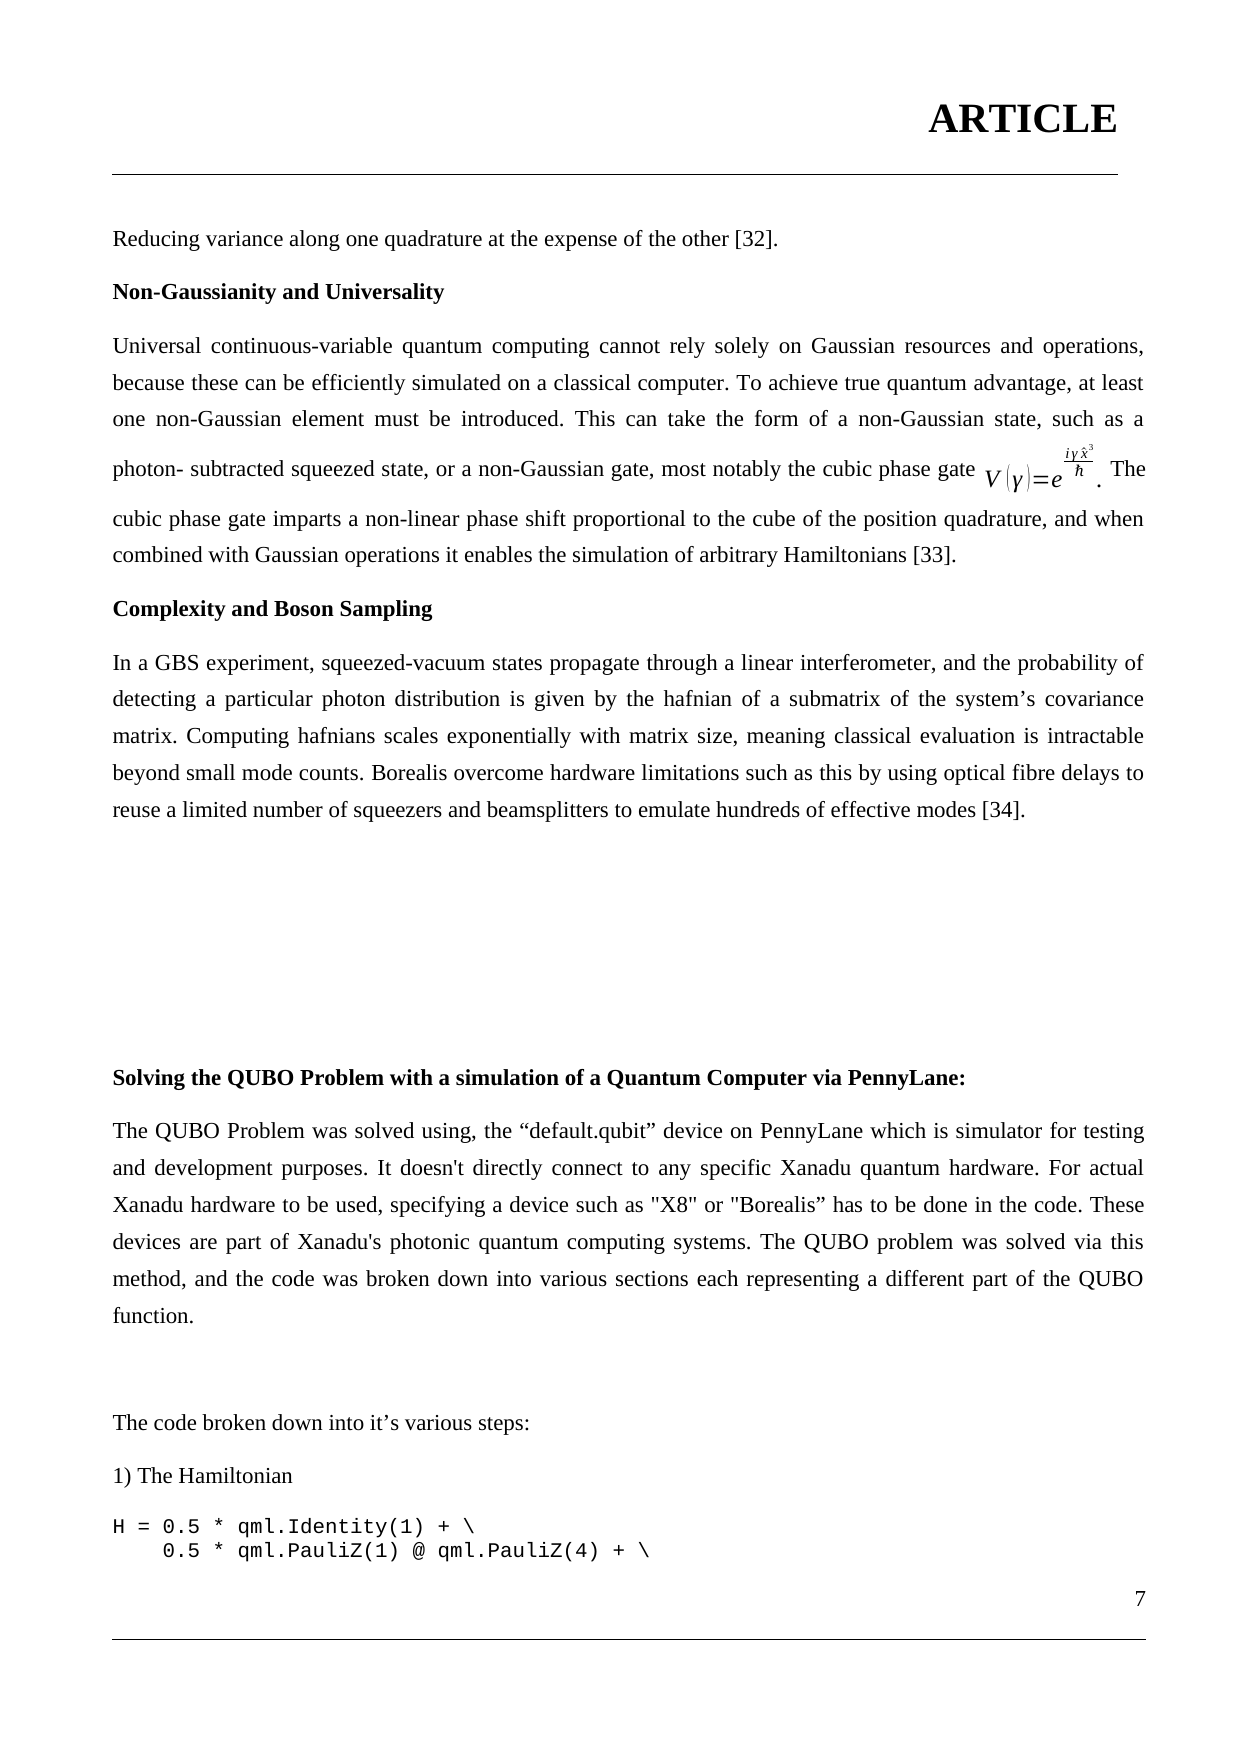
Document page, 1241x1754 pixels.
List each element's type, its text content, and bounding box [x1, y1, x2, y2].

text Complexity and Boson Sampling [112, 595, 1146, 621]
text 1) The Hamiltonian [112, 1462, 1146, 1489]
text Solving the QUBO Problem with a simulation of a Quantum Computer via PennyLane: [112, 1064, 1146, 1090]
text H = 0.5 * qml.Identity(1) + \ [112, 1516, 1146, 1539]
text The QUBO Problem was solved using, the “default.qubit” device on PennyLane which is simulator for testing and development purposes. It doesn't directly connect to any specific Xanadu quantum hardware. For actual Xanadu hardware to be used, specifying a device such as "X8" or "Borealis” has to be done in the code. These devices are part of Xanadu's photonic quantum computing systems. The QUBO problem was solved via this method, and the code was broken down into various sections each representing a different part of the QUBO function. [112, 1117, 1146, 1328]
text In a GBS experiment, squeezed-vacuum states propagate through a linear interferometer, and the probability of detecting a particular photon distribution is given by the hafnian of a submatrix of the system’s covariance matrix. Computing hafnians scales exponentially with matrix size, meaning classical evaluation is intractable beyond small mode counts. Borealis overcome hardware limitations such as this by using optical fibre delays to reuse a limited number of squeezers and beamsplitters to emulate hundreds of effective modes [34]. [112, 649, 1146, 822]
text The code broken down into it’s various steps: [112, 1409, 1146, 1435]
text Reducing variance along one quadrature at the expense of the other [32]. [112, 225, 1146, 251]
text Universal continuous-variable quantum computing cannot rely solely on Gaussian resources and operations, because these can be efficiently simulated on a classical computer. To achieve true quantum advantage, at least one non-Gaussian element must be introduced. This can take the form of a non-Gaussian state, such as a photon- subtracted squeezed state, or a non-Gaussian gate, most notably the cubic phase gate The cubic phase gate imparts a non-linear phase shift proportional to the cube of the position quadrature, and when combined with Gaussian operations it enables the simulation of arbitrary Hamiltonians [33]. [112, 332, 1146, 568]
text 0.5 * qml.PauliZ(1) @ qml.PauliZ(4) + \ [112, 1539, 1146, 1563]
text Non‑Gaussianity and Universality [112, 278, 1146, 304]
